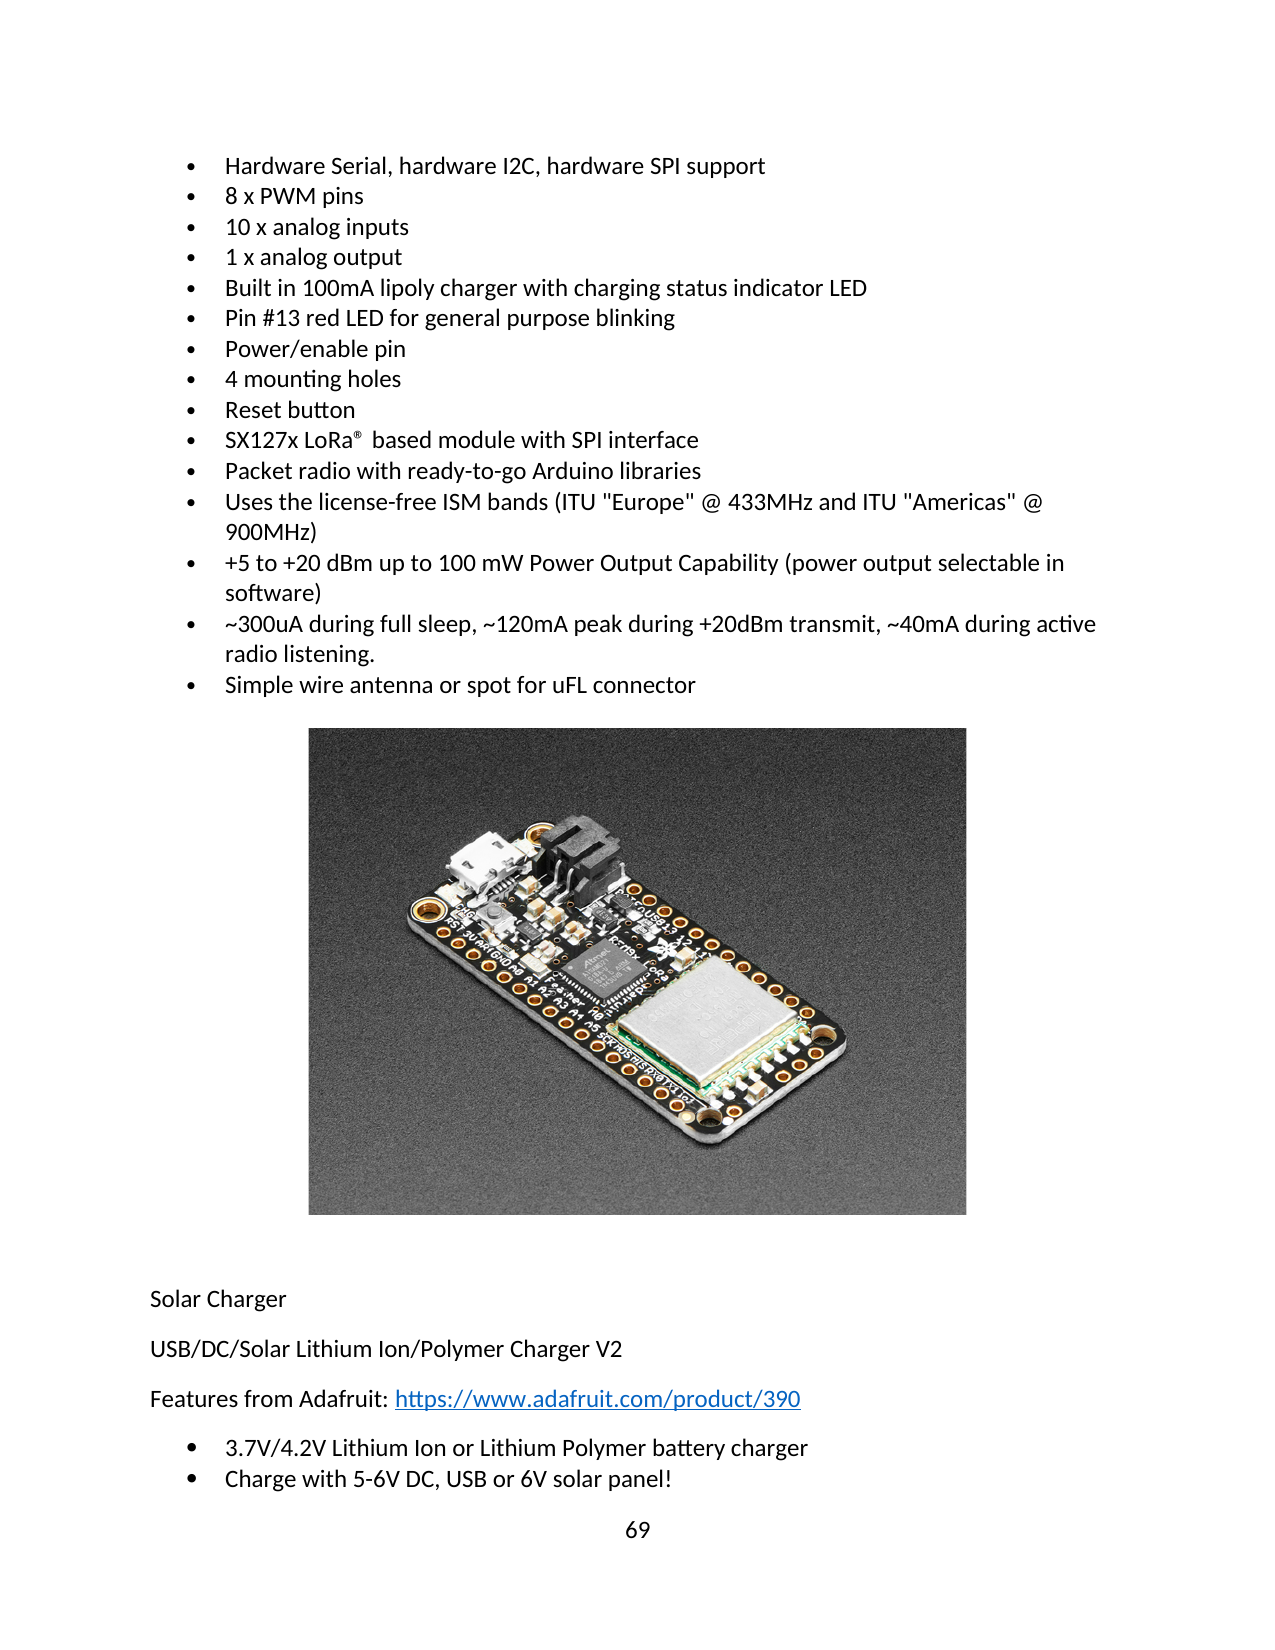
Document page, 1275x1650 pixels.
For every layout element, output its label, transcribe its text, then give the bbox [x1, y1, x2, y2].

list 3.7V/4.2V Lithium Ion or Lithium Polymer battery charger [187, 1432, 1125, 1463]
list Charge with 5-6V DC, USB or 6V solar panel! [187, 1463, 1125, 1493]
list Built in 100mA lipoly charger with charging status indicator LED [187, 272, 1125, 303]
list Power/enable pin [187, 333, 1125, 364]
list Reset button [187, 394, 1125, 425]
list Packet radio with ready-to-go Arduino libraries [187, 455, 1125, 486]
text Solar Charger [150, 1283, 1125, 1314]
list 4 mounting holes [187, 364, 1125, 394]
list SX127x LoRa® based module with SPI interface [187, 425, 1125, 455]
list Uses the license-free ISM bands (ITU "Europe" @ 433MHz and ITU "Americas" @ 900MHz) [187, 486, 1125, 547]
picture [308, 728, 967, 1215]
list 10 x analog inputs [187, 211, 1125, 242]
list ~300uA during full sleep, ~120mA peak during +20dBm transmit, ~40mA during active radio listening. [187, 608, 1125, 669]
list Simple wire antenna or spot for uFL connector [187, 669, 1125, 699]
text Features from Adafruit: https://www.adafruit.com/product/390 [150, 1383, 1125, 1413]
list Pin #13 red LED for general purpose blinking [187, 303, 1125, 333]
list 1 x analog output [187, 242, 1125, 272]
list +5 to +20 dBm up to 100 mW Power Output Capability (power output selectable in software) [187, 547, 1125, 608]
list Hardware Serial, hardware I2C, hardware SPI support [187, 150, 1125, 181]
text USB/DC/Solar Lithium Ion/Polymer Charger V2 [150, 1333, 1125, 1364]
list 8 x PWM pins [187, 181, 1125, 211]
